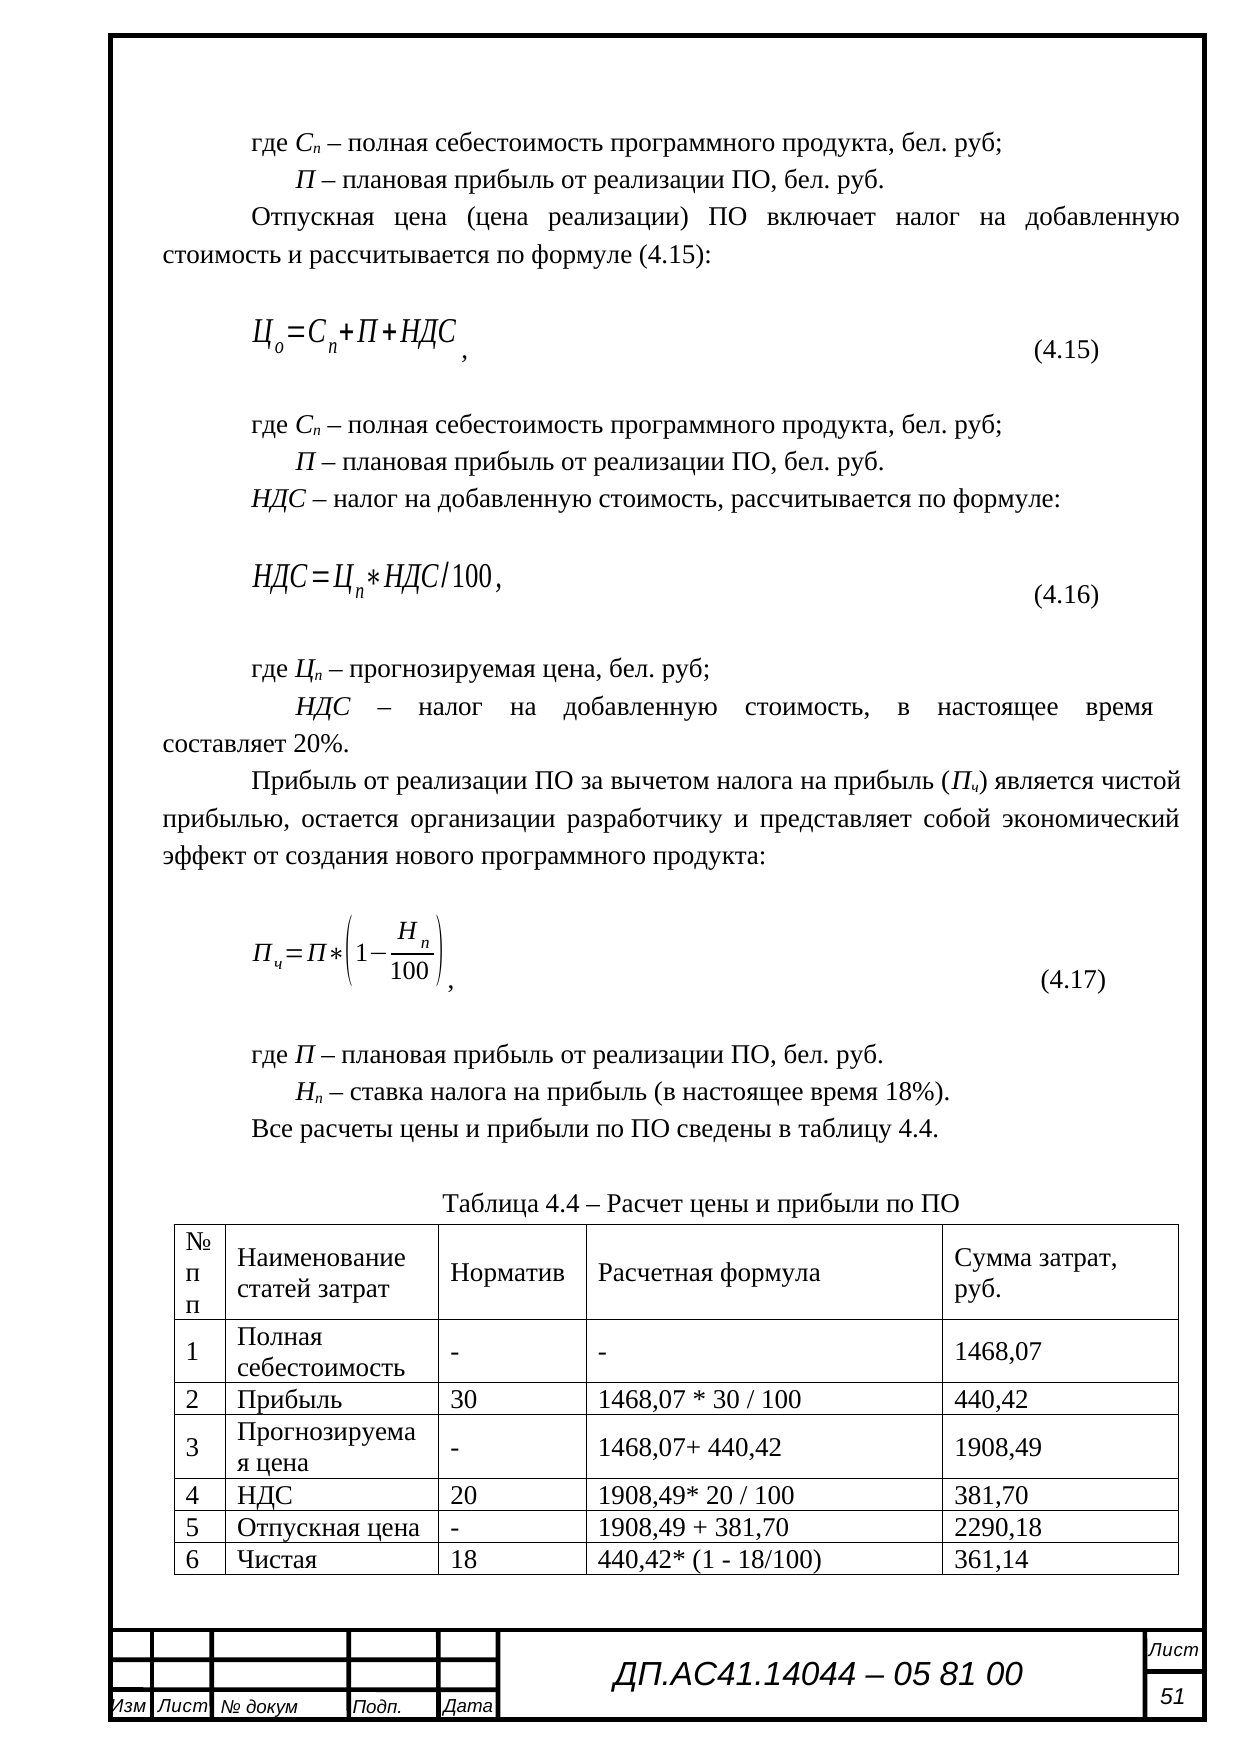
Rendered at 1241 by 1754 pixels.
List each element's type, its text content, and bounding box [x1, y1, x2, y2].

table_cell - [587, 1320, 942, 1382]
text где Сп – полная себестоимость программного продукта, бел. руб; [162, 408, 1152, 439]
text где П – плановая прибыль от реализации ПО, бел. руб. [162, 1038, 1152, 1069]
text П – плановая прибыль от реализации ПО, бел. руб. [162, 163, 1152, 194]
table_cell 1908,49 [943, 1415, 1178, 1478]
text НДС – налог на добавленную стоимость, в настоящее время составляет 20%. [162, 690, 1181, 758]
table_cell 440,42 [943, 1383, 1178, 1414]
table_cell - [439, 1511, 586, 1542]
table_cell 18 [439, 1543, 586, 1574]
table_header Наименование статей затрат [226, 1225, 438, 1319]
text П – плановая прибыль от реализации ПО, бел. руб. [162, 445, 1152, 476]
table_cell 361,14 [943, 1543, 1178, 1574]
table_header Сумма затрат, руб. [943, 1225, 1178, 1319]
table_cell 1468,07+ 440,42 [587, 1415, 942, 1478]
text НДС – налог на добавленную стоимость, рассчитывается по формуле: [162, 482, 1152, 514]
table_cell 3 [175, 1415, 225, 1478]
table_cell 2 [175, 1383, 225, 1414]
table_cell 20 [439, 1479, 586, 1510]
table_cell Прогнозируемая цена [226, 1415, 438, 1478]
text , (4.17) [162, 914, 1107, 994]
table_cell 381,70 [943, 1479, 1178, 1510]
table_cell - [439, 1415, 586, 1478]
table_cell 2290,18 [943, 1511, 1178, 1542]
table_cell 6 [175, 1543, 225, 1574]
table_header Норматив [439, 1225, 586, 1319]
text Нп – ставка налога на прибыль (в настоящее время 18%). [162, 1075, 1152, 1106]
table_cell НДС [226, 1479, 438, 1510]
text где Цп – прогнозируемая цена, бел. руб; [162, 653, 1152, 684]
table_cell Отпускная цена [226, 1511, 438, 1542]
table_cell 1 [175, 1320, 225, 1382]
table_header Расчетная формула [587, 1225, 942, 1319]
table_cell 1468,07 * 30 / 100 [587, 1383, 942, 1414]
table_cell 30 [439, 1383, 586, 1414]
table_cell 4 [175, 1479, 225, 1510]
text где Сп – полная себестоимость программного продукта, бел. руб; [162, 126, 1152, 157]
table_cell 1908,49 + 381,70 [587, 1511, 942, 1542]
table_cell - [439, 1320, 586, 1382]
text , (4.15) [162, 312, 1107, 364]
table_cell Чистая прибыль [226, 1543, 438, 1574]
table_cell 1468,07 [943, 1320, 1178, 1382]
table_cell Полная себестоимость [226, 1320, 438, 1382]
text Таблица 4.4 – Расчет цены и прибыли по ПО [162, 1187, 1152, 1218]
text (4.16) [162, 557, 1107, 609]
table_cell 5 [175, 1511, 225, 1542]
table_cell Прибыль [226, 1383, 438, 1414]
text Прибыль от реализации ПО за вычетом налога на прибыль (Пч) является чистой прибылью, остается организации разработчику и представляет собой экономический эффект от создания нового программного продукта: [162, 764, 1181, 870]
table_cell 1908,49* 20 / 100 [587, 1479, 942, 1510]
text Все расчеты цены и прибыли по ПО сведены в таблицу 4.4. [162, 1112, 1152, 1144]
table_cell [587, 1543, 942, 1574]
table_header № пп [175, 1225, 225, 1319]
text Отпускная цена (цена реализации) ПО включает налог на добавленную стоимость и рассчитывается по формуле (4.15): [162, 201, 1181, 269]
